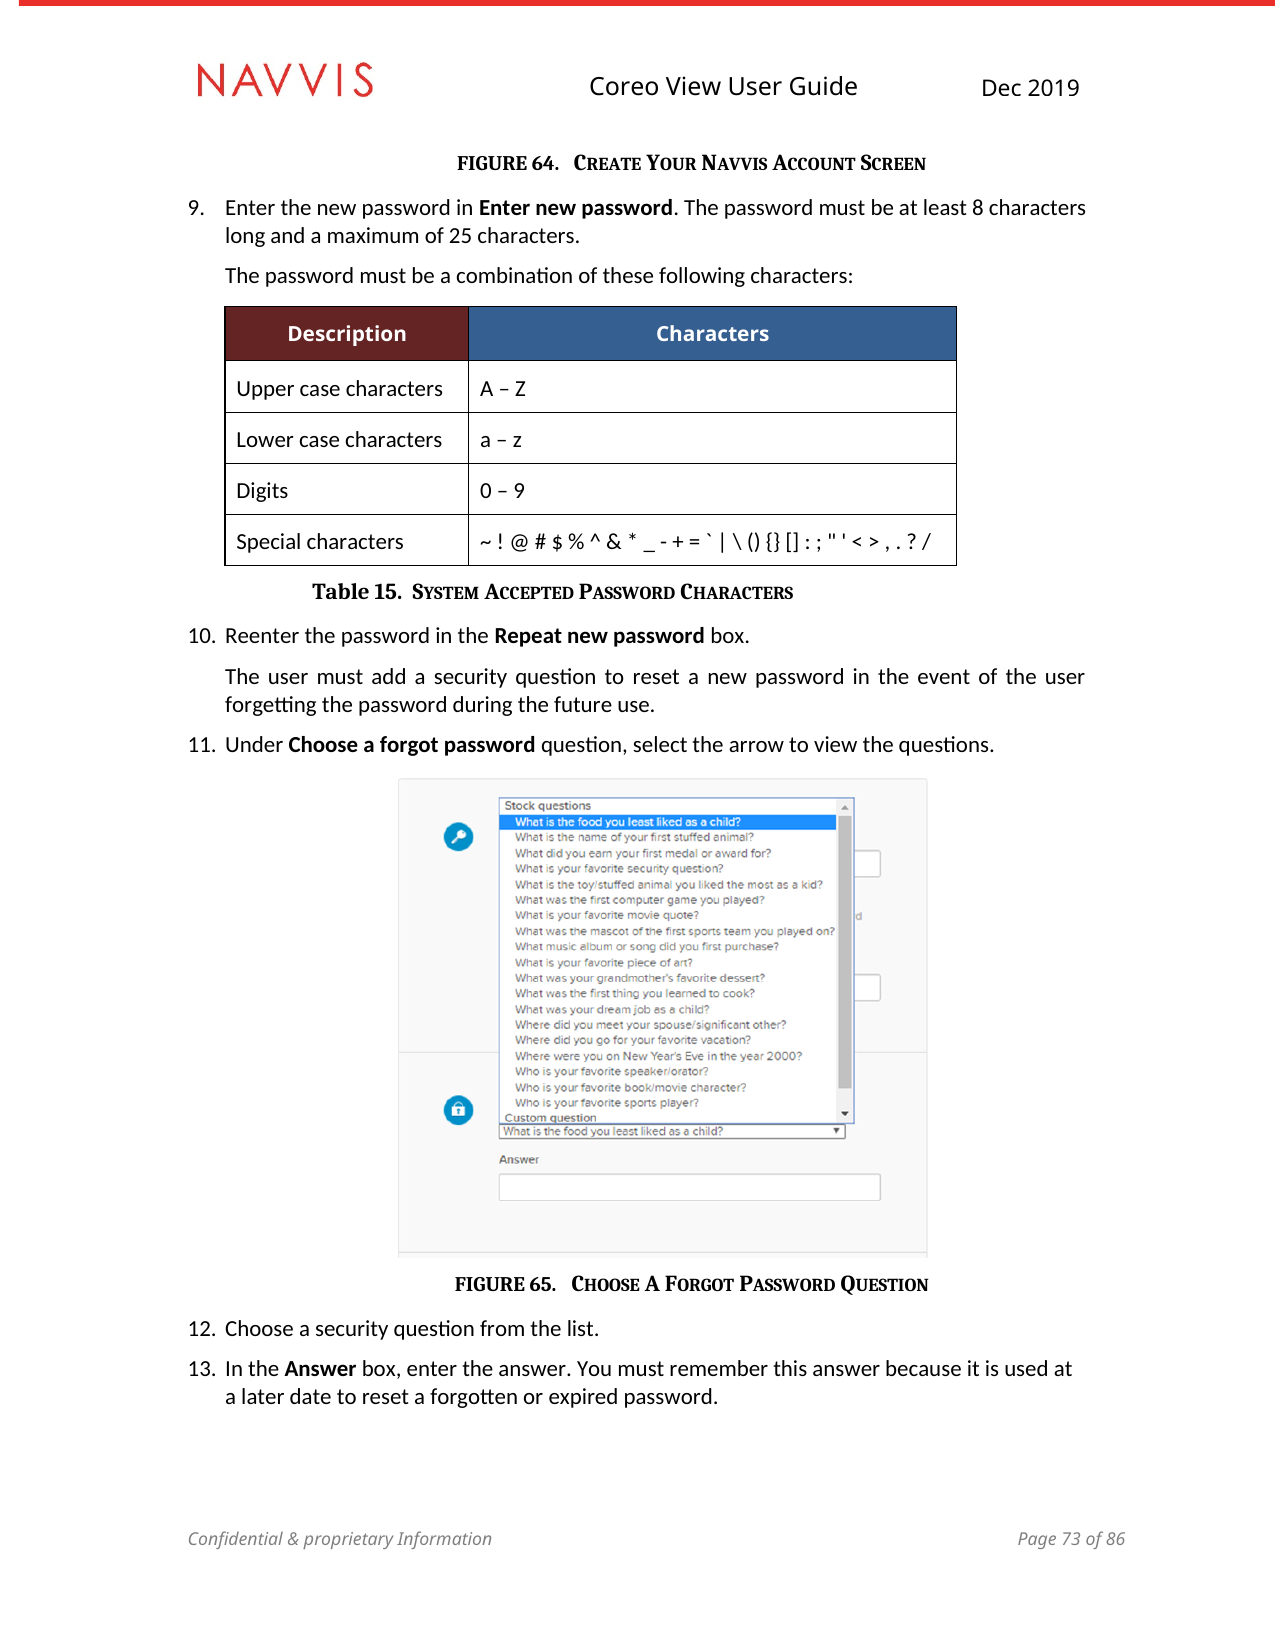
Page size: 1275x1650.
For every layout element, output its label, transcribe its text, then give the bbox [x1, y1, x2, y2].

table_cell Lower case characters [226, 413, 468, 463]
table_cell Upper case characters [226, 361, 468, 412]
list Reenter the password in the Repeat new password box. [187, 621, 1087, 649]
table_cell Digits [226, 464, 468, 514]
text System Accepted Password Characters [312, 578, 1087, 605]
text Choose A Forgot Password Question [296, 1271, 1087, 1298]
list In the Answer box, enter the answer. You must remember this answer because it is used at a later date to reset a forgotten or expired password. [187, 1354, 1087, 1411]
table_cell Special characters [226, 515, 468, 565]
list Under Choose a forgot password question, select the arrow to view the questions. [187, 730, 1087, 758]
text The user must add a security question to reset a new password in the event of the user forgetting the password during the future use. [225, 662, 1087, 718]
table_cell a – z [469, 413, 956, 463]
list The password must be a combination of these following characters: [225, 261, 1087, 289]
picture [187, 55, 383, 104]
picture [393, 775, 932, 1259]
list Choose a security question from the list. [187, 1314, 1087, 1342]
table_cell A – Z [469, 361, 956, 412]
table_header Description [226, 307, 468, 360]
table_cell 0 – 9 [469, 464, 956, 514]
table_header Characters [469, 307, 956, 360]
text Create Your Navvis Account Screen [296, 150, 1087, 176]
table_cell ~ ! @ # $ % ^ & * _ - + = ` | \ () {} [] : ; " ' < > , . ? / [469, 515, 956, 565]
list Enter the new password in Enter new password. The password must be at least 8 characters long and a maximum of 25 characters. [187, 193, 1087, 249]
